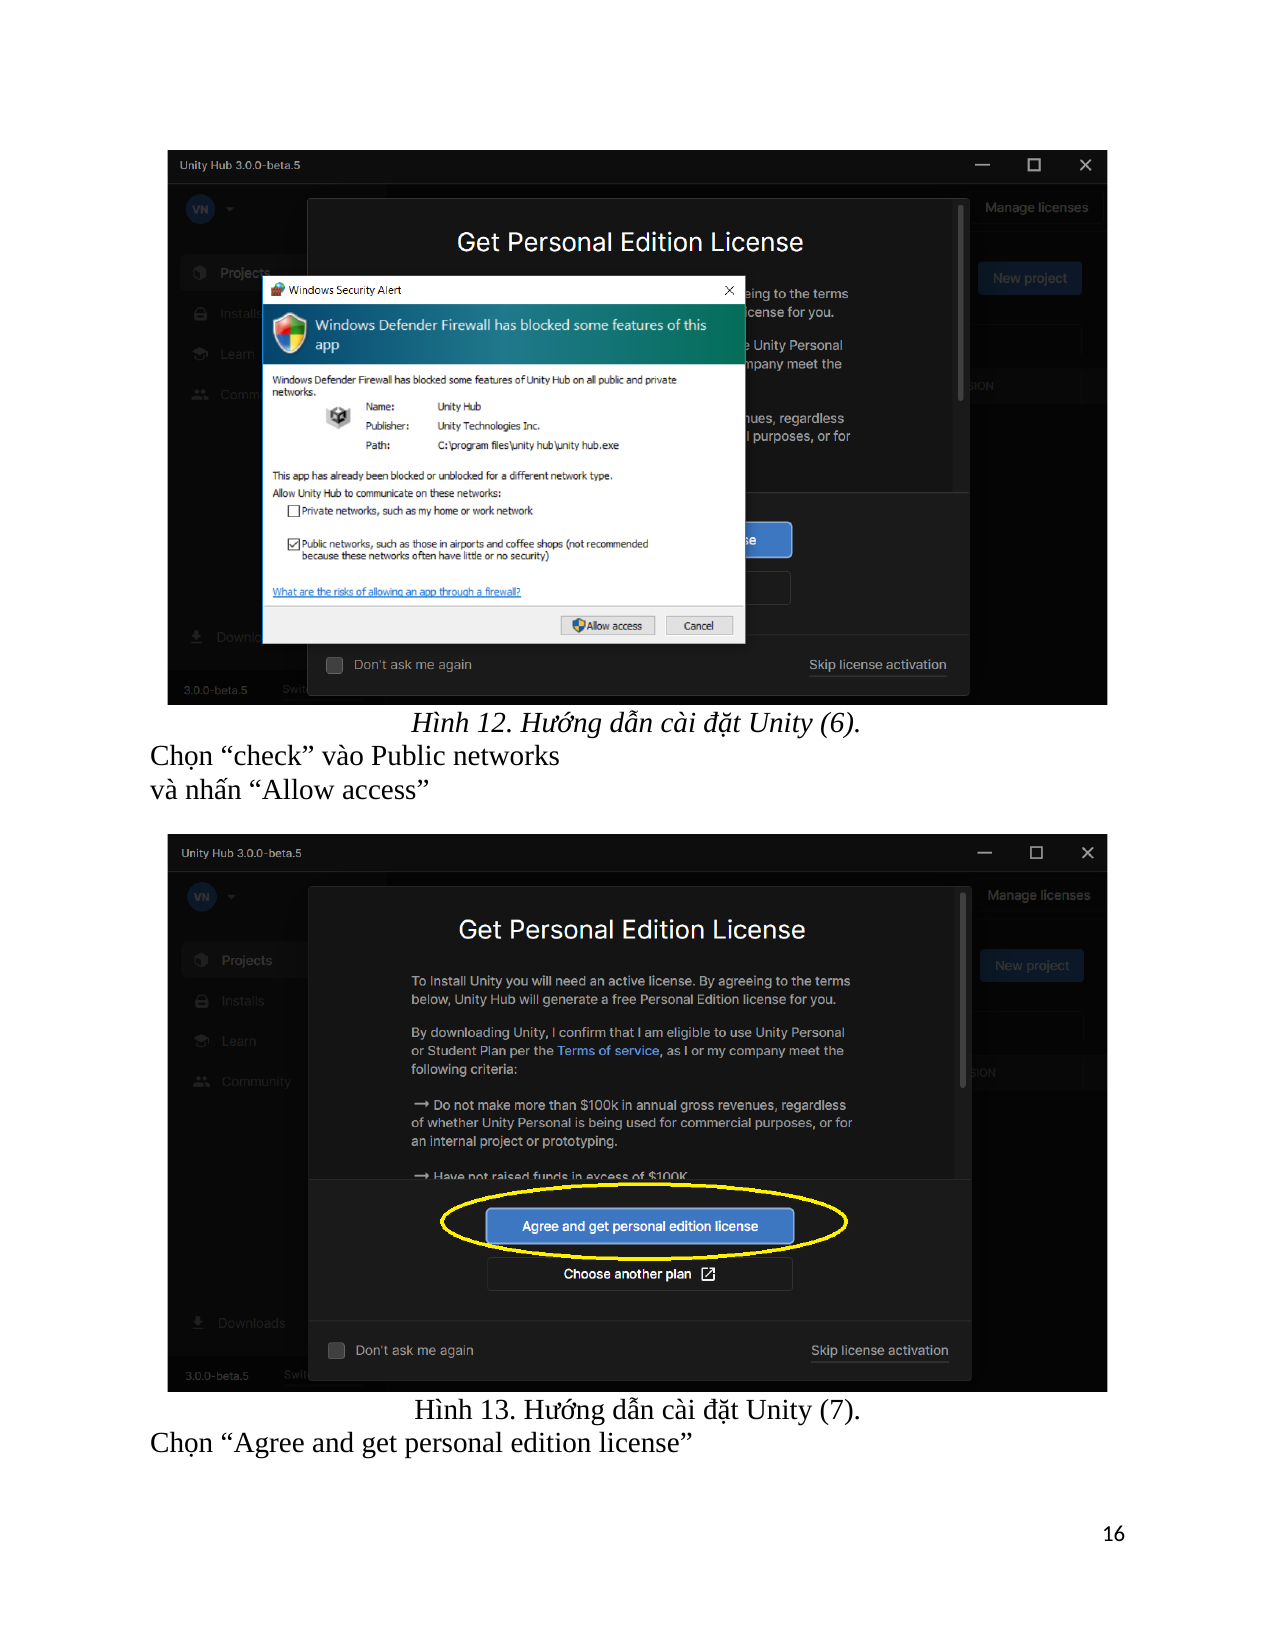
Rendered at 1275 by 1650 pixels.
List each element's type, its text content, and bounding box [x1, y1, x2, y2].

text Chọn “check” vào Public networks [150, 738, 1125, 772]
text Hình 12. Hướng dẫn cài đặt Unity (6). [150, 705, 1125, 738]
text và nhấn “Allow access” [150, 772, 1125, 806]
picture [167, 150, 1108, 705]
text Hình 13. Hướng dẫn cài đặt Unity (7). [150, 1392, 1125, 1425]
text Chọn “Agree and get personal edition license” [150, 1425, 1125, 1459]
picture [167, 834, 1108, 1392]
